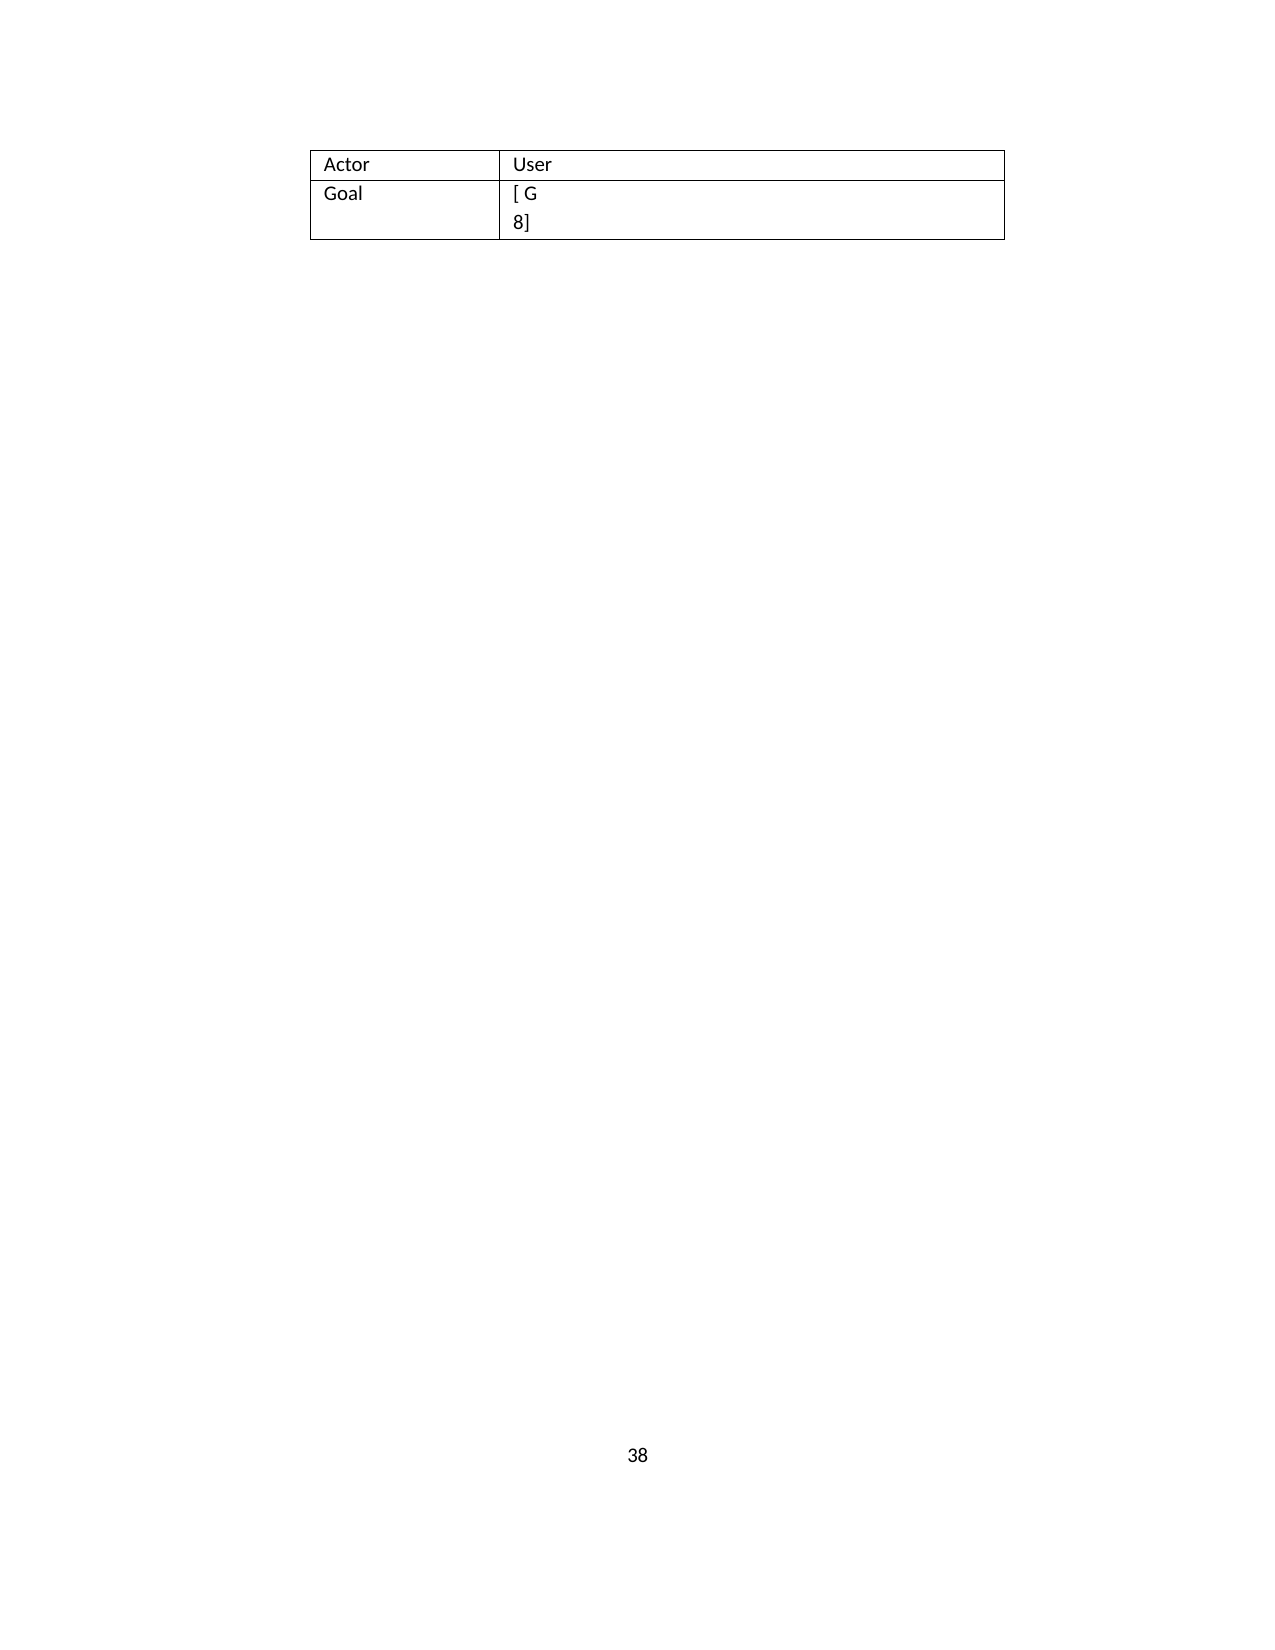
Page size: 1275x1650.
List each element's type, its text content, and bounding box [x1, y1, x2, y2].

table_header User [500, 151, 566, 180]
table_header [566, 151, 1004, 180]
table_cell Goal [311, 181, 499, 238]
table_cell [566, 181, 1004, 238]
table_header Actor [311, 151, 499, 180]
table_cell [ G 8] [500, 181, 566, 238]
